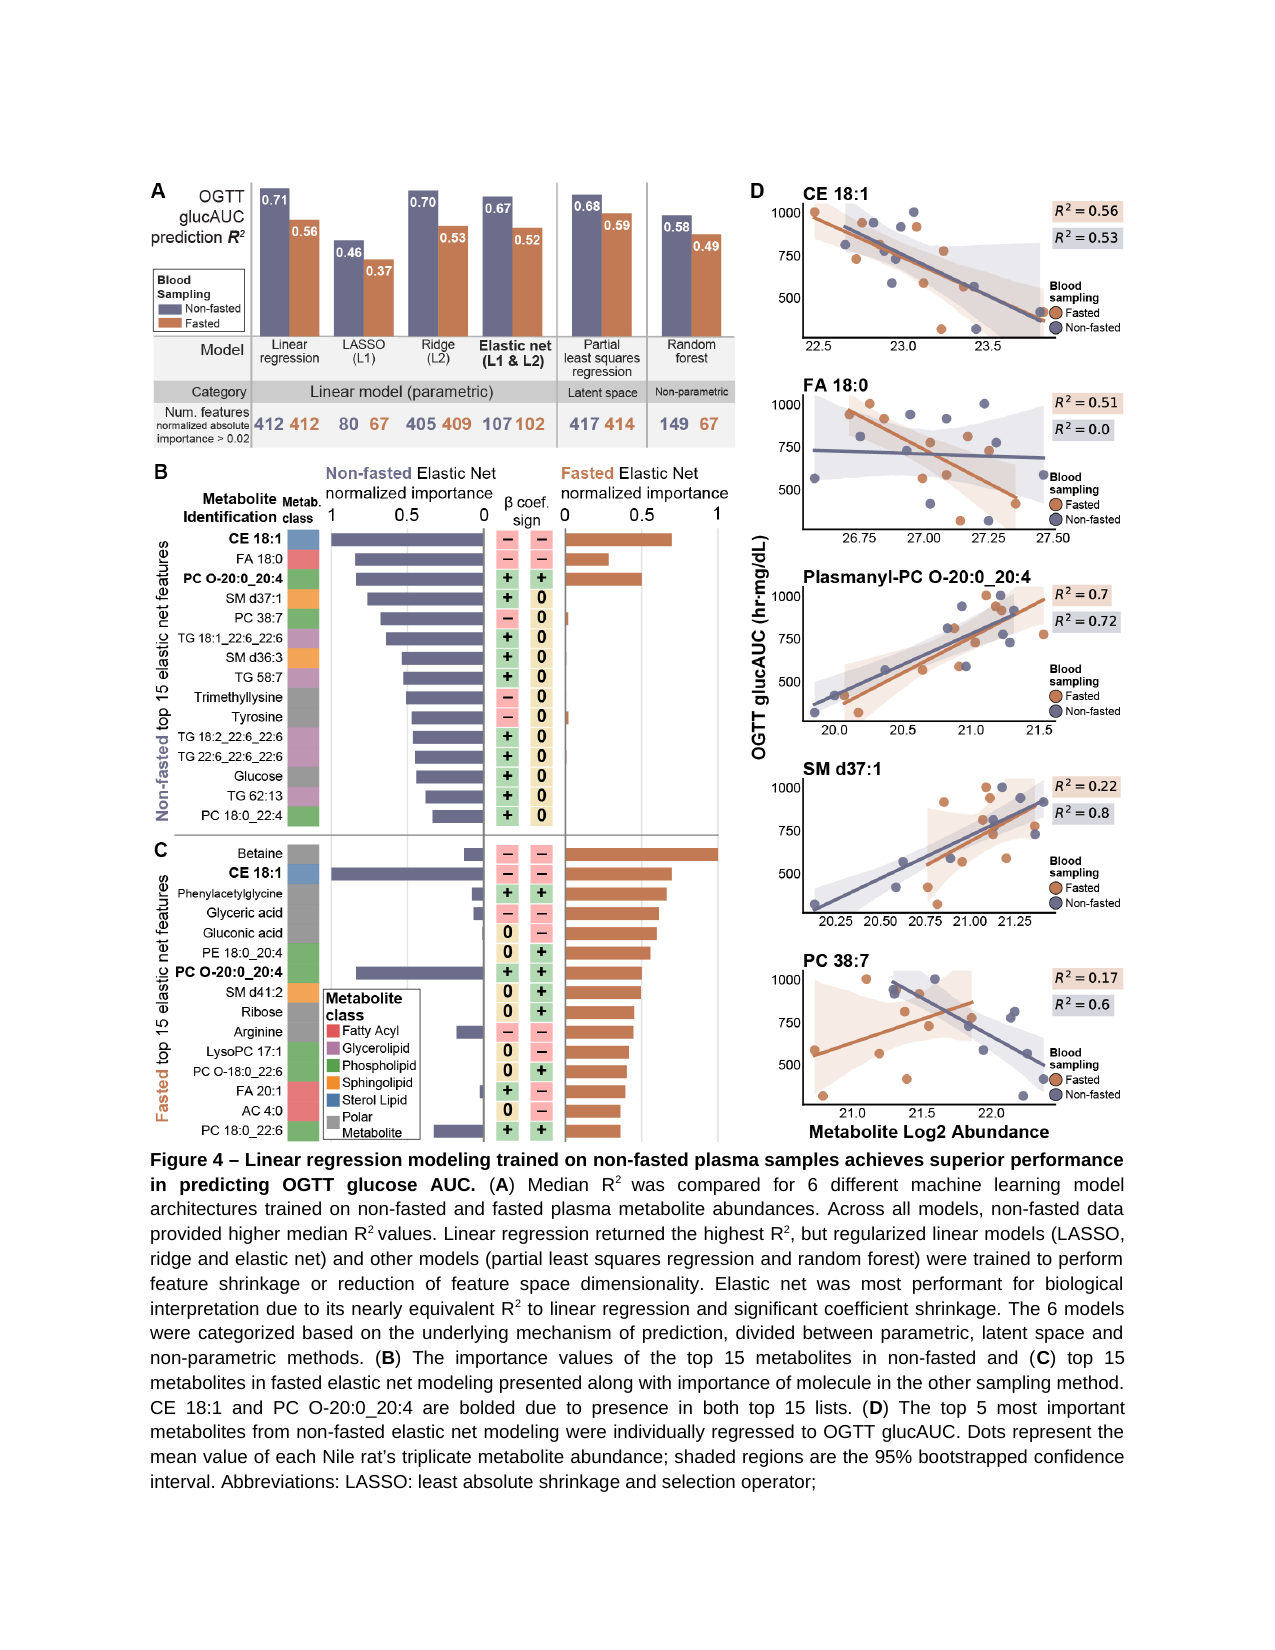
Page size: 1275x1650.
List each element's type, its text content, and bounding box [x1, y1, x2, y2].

picture [150, 180, 1125, 1145]
text Figure 4 – Linear regression modeling trained on non-fasted plasma samples achieves superior performance in predicting OGTT glucose AUC. (A) Median R2 was compared for 6 different machine learning model architectures trained on non-fasted and fasted plasma metabolite abundances. Across all models, non-fasted data provided higher median R2 values. Linear regression returned the highest R2, but regularized linear models (LASSO, ridge and elastic net) and other models (partial least squares regression and random forest) were trained to perform feature shrinkage or reduction of feature space dimensionality. Elastic net was most performant for biological interpretation due to its nearly equivalent R2 to linear regression and significant coefficient shrinkage. The 6 models were categorized based on the underlying mechanism of prediction, divided between parametric, latent space and non-parametric methods. (B) The importance values of the top 15 metabolites in non-fasted and (C) top 15 metabolites in fasted elastic net modeling presented along with importance of molecule in the other sampling method. CE 18:1 and PC O-20:0_20:4 are bolded due to presence in both top 15 lists. (D) The top 5 most important metabolites from non-fasted elastic net modeling were individually regressed to OGTT glucAUC. Dots represent the mean value of each Nile rat’s triplicate metabolite abundance; shaded regions are the 95% bootstrapped confidence interval. Abbreviations: LASSO: least absolute shrinkage and selection operator; [150, 1149, 1125, 1492]
